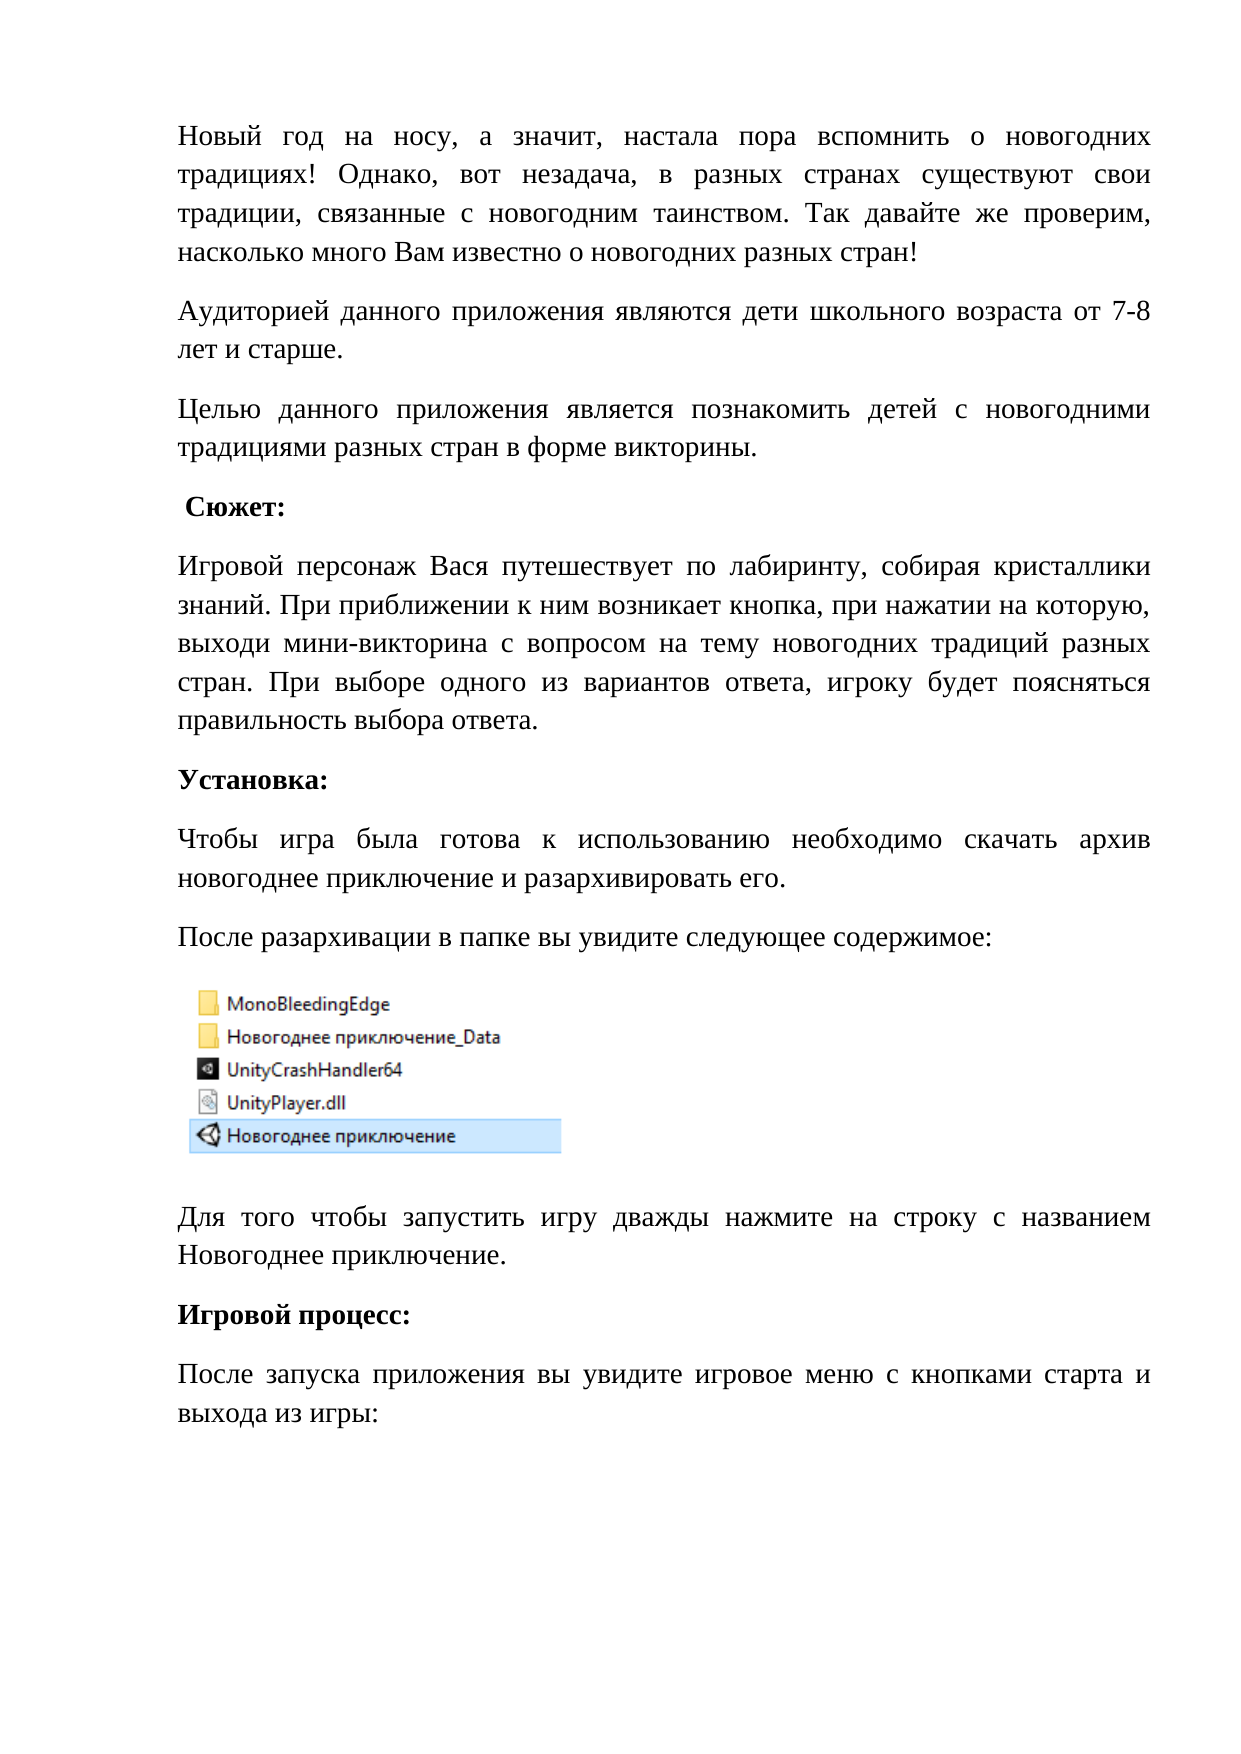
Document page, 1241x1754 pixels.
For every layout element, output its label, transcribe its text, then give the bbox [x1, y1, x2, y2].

text Игровой процесс: [177, 1297, 1152, 1330]
text Сюжет: [177, 489, 1152, 522]
text Игровой персонаж Вася путешествует по лабиринту, собирая кристаллики знаний. При приближении к ним возникает кнопка, при нажатии на которую, выходи мини-викторина с вопросом на тему новогодних традиций разных стран. При выборе одного из вариантов ответа, игроку будет поясняться правильность выбора ответа. [177, 548, 1152, 736]
text Для того чтобы запустить игру дважды нажмите на строку с названием Новогоднее приключение. [177, 1199, 1152, 1271]
text После запуска приложения вы увидите игровое меню с кнопками старта и выхода из игры: [177, 1356, 1152, 1428]
text Целью данного приложения является познакомить детей с новогодними традициями разных стран в форме викторины. [177, 391, 1152, 463]
text Чтобы игра была готова к использованию необходимо скачать архив новогоднее приключение и разархивировать его. [177, 821, 1152, 893]
text Новый год на носу, а значит, настала пора вспомнить о новогодних традициях! Однако, вот незадача, в разных странах существуют свои традиции, связанные с новогодним таинством. Так давайте же проверим, насколько много Вам известно о новогодних разных стран! [177, 118, 1152, 267]
text После разархивации в папке вы увидите следующее содержимое: [177, 919, 1152, 953]
text Аудиторией данного приложения являются дети школьного возраста от 7-8 лет и старше. [177, 293, 1152, 365]
picture [177, 978, 562, 1174]
text Установка: [177, 762, 1152, 795]
